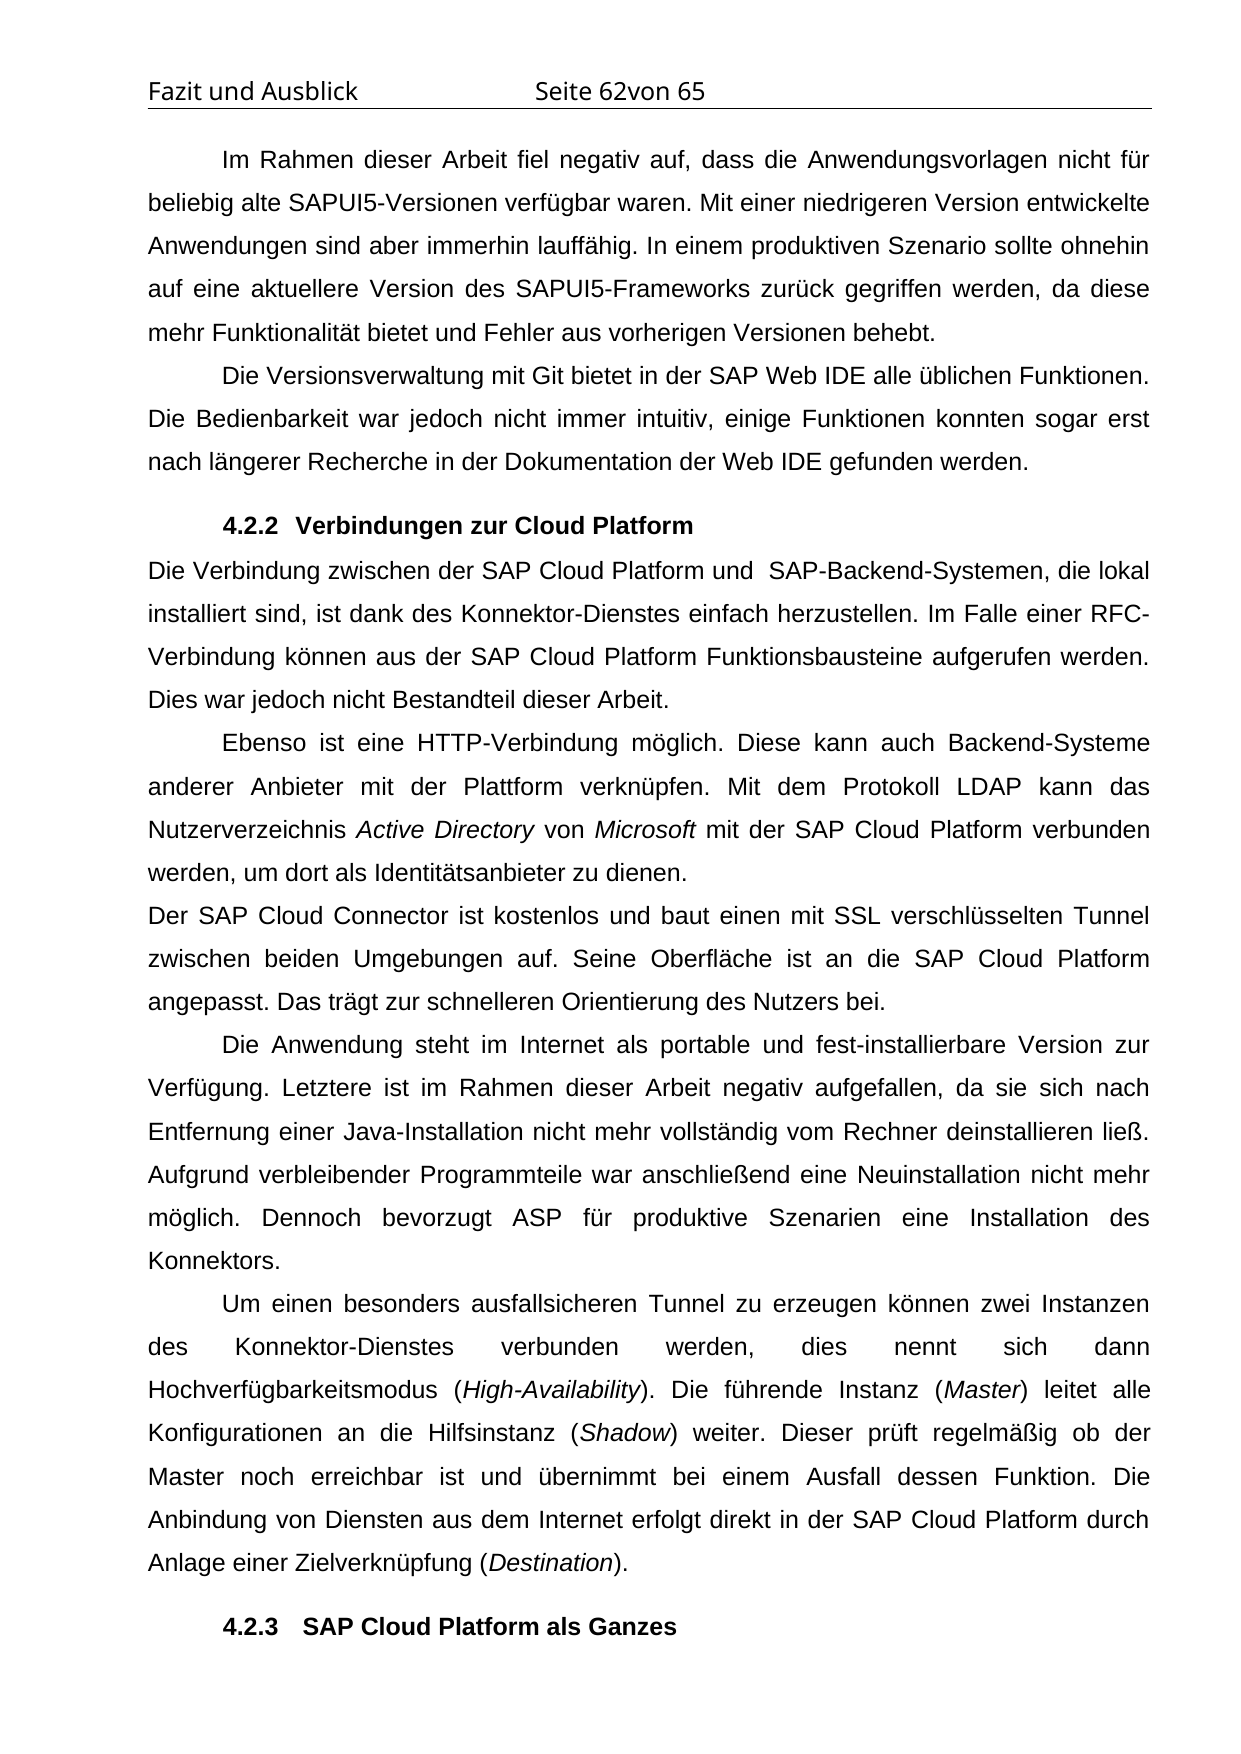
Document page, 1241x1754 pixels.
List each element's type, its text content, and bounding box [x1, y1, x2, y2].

text Um einen besonders ausfallsicheren Tunnel zu erzeugen können zwei Instanzen des Konnektor-Dienstes verbunden werden, dies nennt sich dann Hochverfügbarkeitsmodus (High-Availability). Die führende Instanz (Master) leitet alle Konfigurationen an die Hilfsinstanz (Shadow) weiter. Dieser prüft regelmäßig ob der Master noch erreichbar ist und übernimmt bei einem Ausfall dessen Funktion. Die Anbindung von Diensten aus dem Internet erfolgt direkt in der SAP Cloud Platform durch Anlage einer Zielverknüpfung (Destination). [148, 1289, 1152, 1576]
text Die Versionsverwaltung mit Git bietet in der SAP Web IDE alle üblichen Funktionen. Die Bedienbarkeit war jedoch nicht immer intuitiv, einige Funktionen konnten sogar erst nach längerer Recherche in der Dokumentation der Web IDE gefunden werden. [148, 361, 1152, 476]
text Die Verbindung zwischen der SAP Cloud Platform und SAP-Backend-Systemen, die lokal installiert sind, ist dank des Konnektor-Dienstes einfach herzustellen. Im Falle einer RFC-Verbindung können aus der SAP Cloud Platform Funktionsbausteine aufgerufen werden. Dies war jedoch nicht Bestandteil dieser Arbeit. [148, 556, 1152, 714]
text Im Rahmen dieser Arbeit fiel negativ auf, dass die Anwendungsvorlagen nicht für beliebig alte SAPUI5-Versionen verfügbar waren. Mit einer niedrigeren Version entwickelte Anwendungen sind aber immerhin lauffähig. In einem produktiven Szenario sollte ohnehin auf eine aktuellere Version des SAPUI5-Frameworks zurück gegriffen werden, da diese mehr Funktionalität bietet und Fehler aus vorherigen Versionen behebt. [148, 145, 1152, 346]
text Die Anwendung steht im Internet als portable und fest-installierbare Version zur Verfügung. Letztere ist im Rahmen dieser Arbeit negativ aufgefallen, da sie sich nach Entfernung einer Java-Installation nicht mehr vollständig vom Rechner deinstallieren ließ. Aufgrund verbleibender Programmteile war anschließend eine Neuinstallation nicht mehr möglich. Dennoch bevorzugt ASP für produktive Szenarien eine Installation des Konnektors. [148, 1030, 1152, 1274]
subtitle SAP Cloud Platform als Ganzes [223, 1612, 1152, 1640]
text Der SAP Cloud Connector ist kostenlos und baut einen mit SSL verschlüsselten Tunnel zwischen beiden Umgebungen auf. Seine Oberfläche ist an die SAP Cloud Platform angepasst. Das trägt zur schnelleren Orientierung des Nutzers bei. [148, 901, 1152, 1016]
subtitle Verbindungen zur Cloud Platform [223, 511, 1152, 540]
text Ebenso ist eine HTTP-Verbindung möglich. Diese kann auch Backend-Systeme anderer Anbieter mit der Plattform verknüpfen. Mit dem Protokoll LDAP kann das Nutzerverzeichnis Active Directory von Microsoft mit der SAP Cloud Platform verbunden werden, um dort als Identitätsanbieter zu dienen. [148, 728, 1152, 886]
